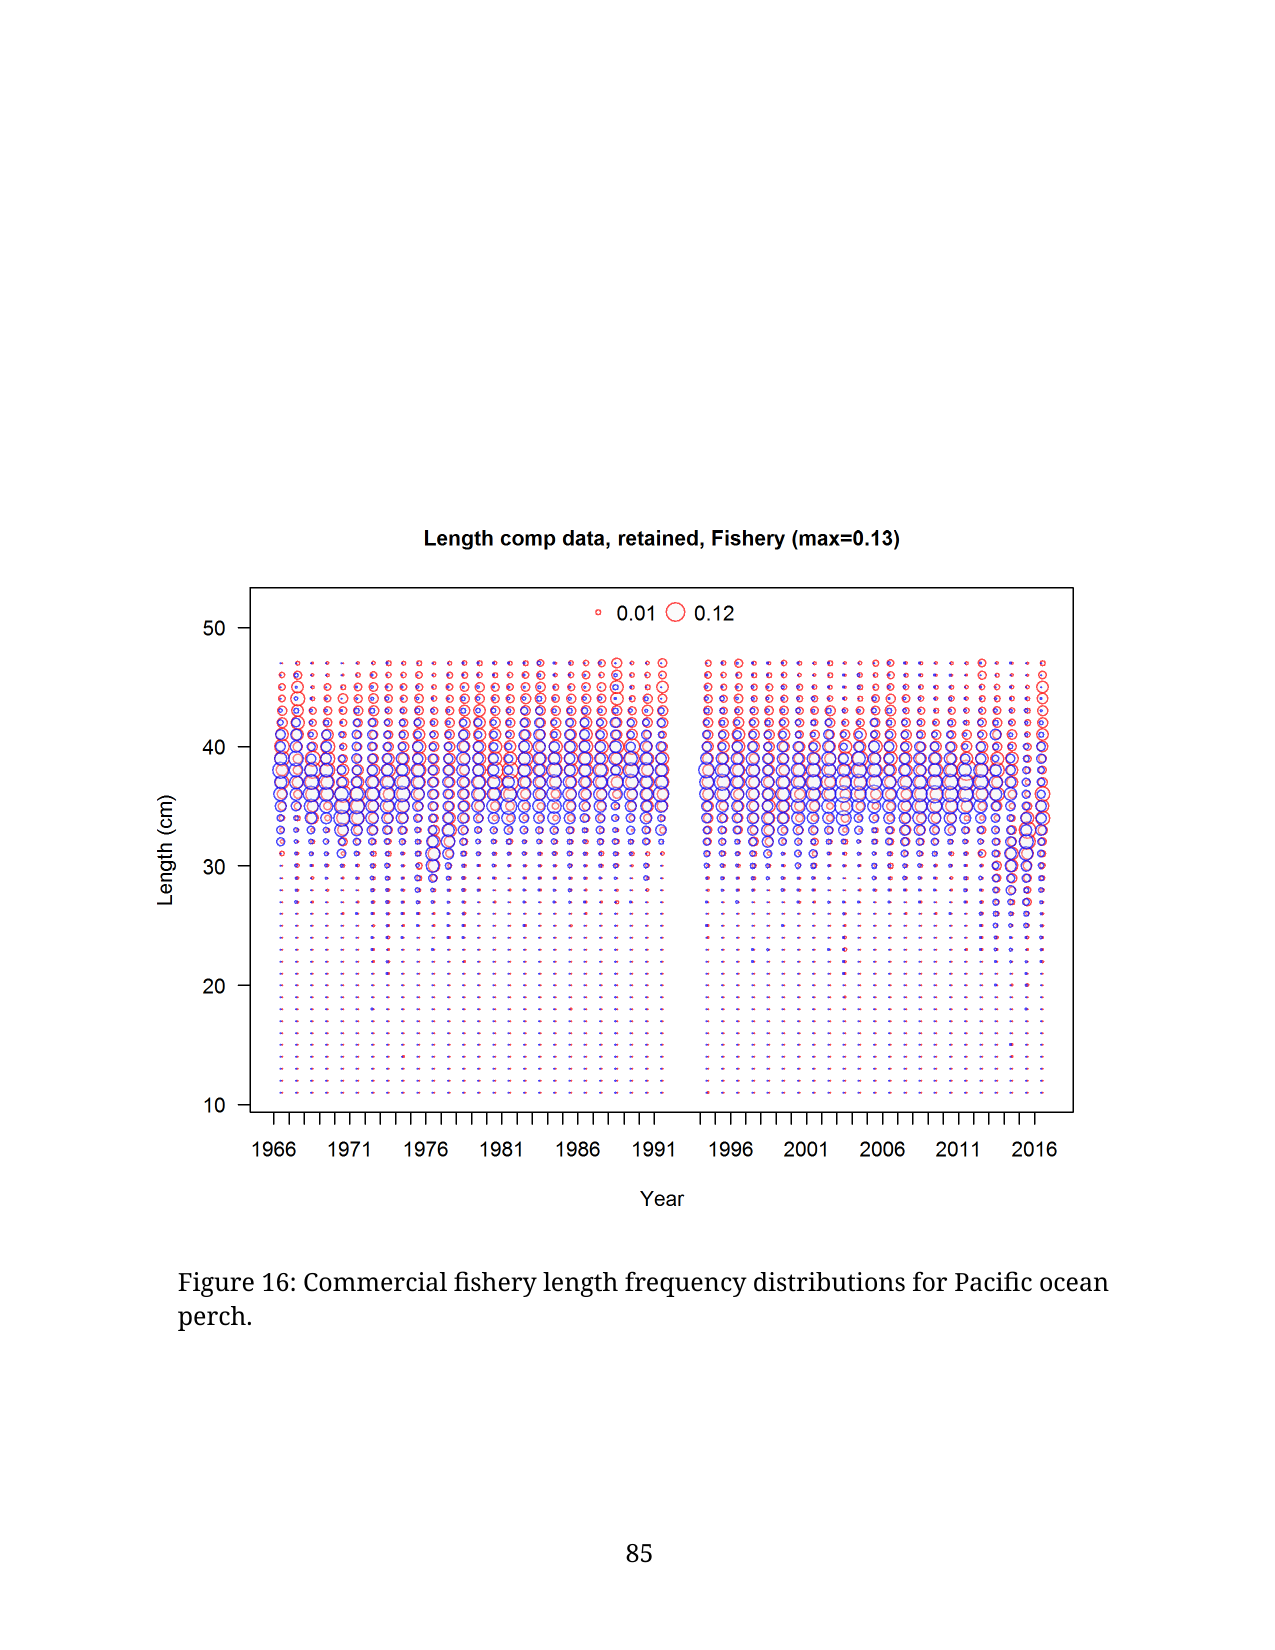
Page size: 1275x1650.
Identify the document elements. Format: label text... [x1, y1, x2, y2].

text Figure 16: Commercial fishery length frequency distributions for Pacific ocean perch. [178, 1265, 1169, 1333]
picture [157, 530, 1074, 1206]
